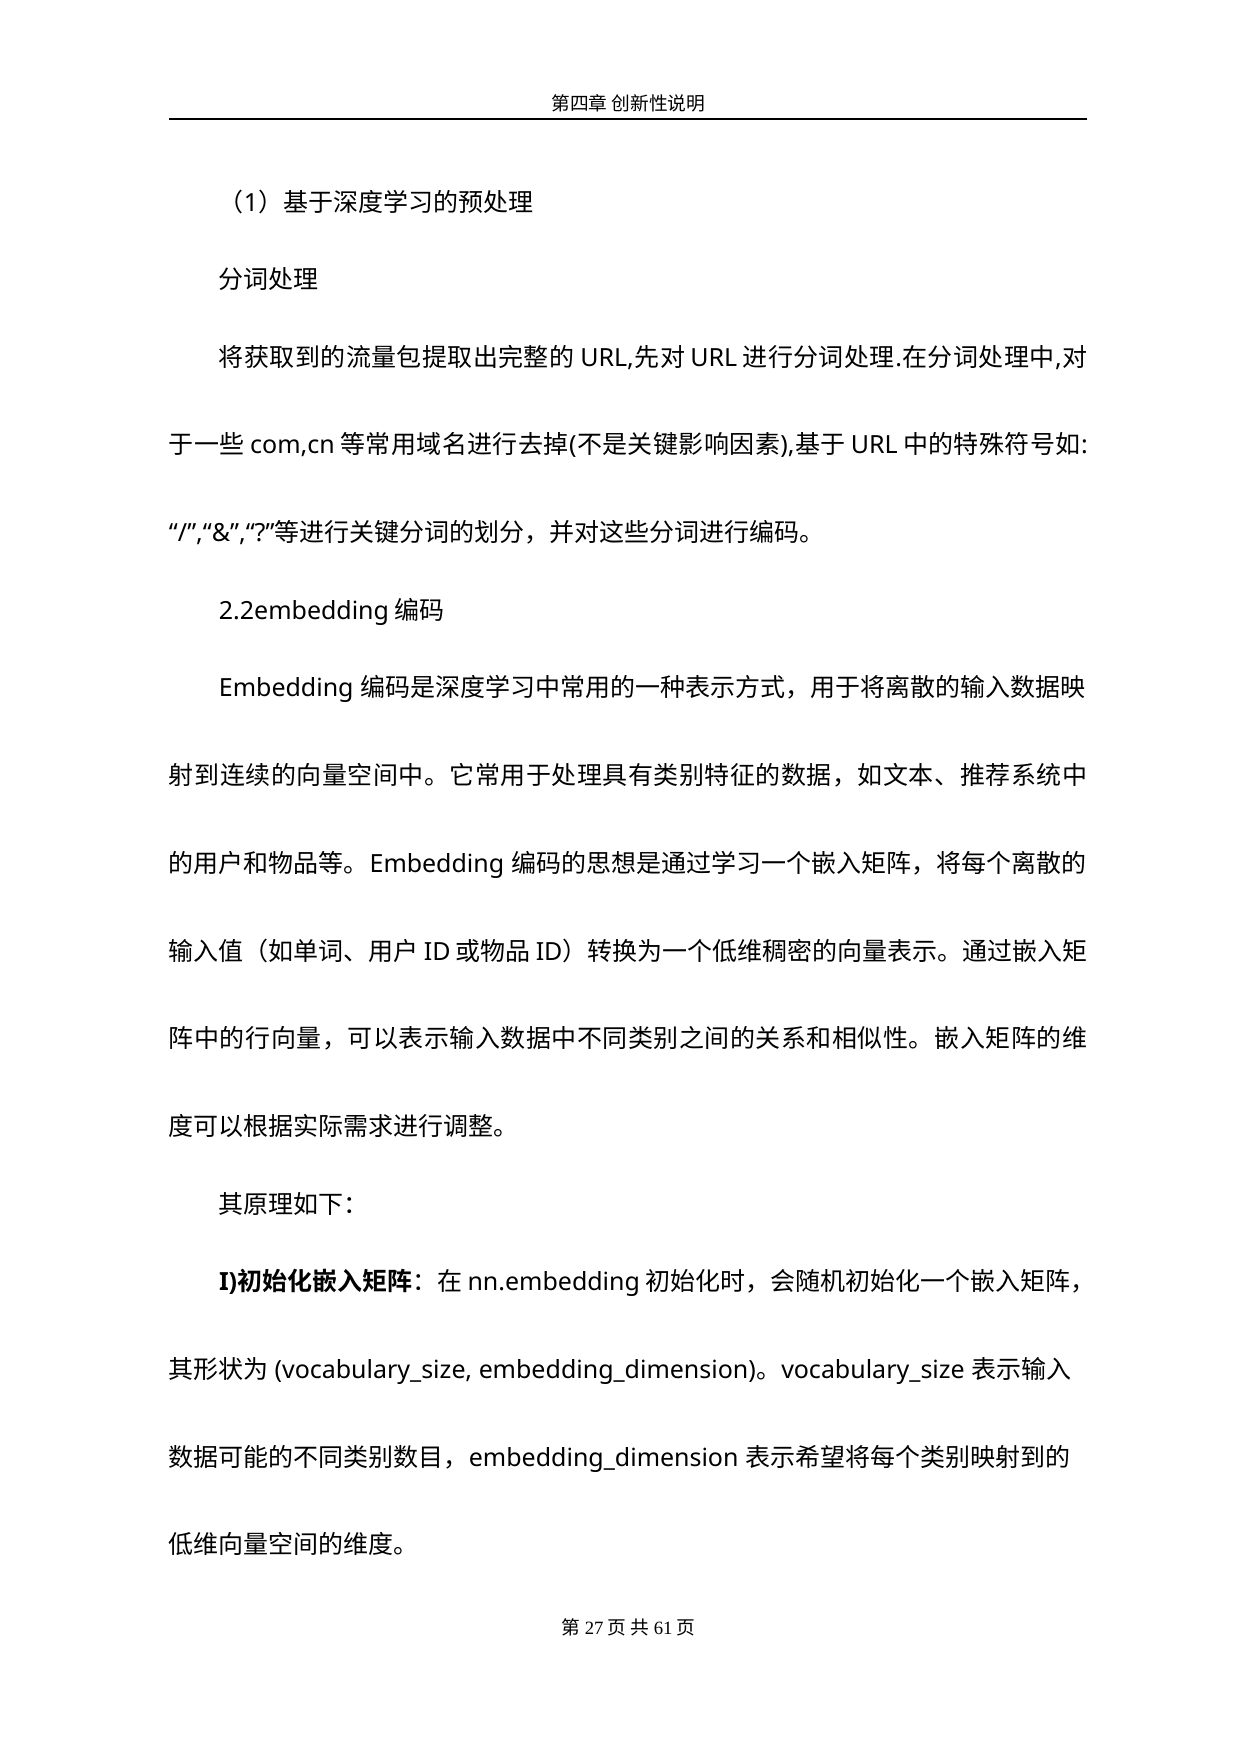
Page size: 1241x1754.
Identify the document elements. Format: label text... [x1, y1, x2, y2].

text 分词处理 [169, 245, 1087, 310]
list 基于深度学习的预处理 [169, 168, 1087, 233]
text 将获取到的流量包提取出完整的URL,先对URL进行分词处理.在分词处理中,对于一些com,cn等常用域名进行去掉(不是关键影响因素),基于URL中的特殊符号如:“/”,“&”,“?”等进行关键分词的划分，并对这些分词进行编码。 [169, 323, 1087, 563]
text Embedding 编码是深度学习中常用的一种表示方式，用于将离散的输入数据映射到连续的向量空间中。它常用于处理具有类别特征的数据，如文本、推荐系统中的用户和物品等。Embedding 编码的思想是通过学习一个嵌入矩阵，将每个离散的输入值（如单词、用户ID或物品ID）转换为一个低维稠密的向量表示。通过嵌入矩阵中的行向量，可以表示输入数据中不同类别之间的关系和相似性。嵌入矩阵的维度可以根据实际需求进行调整。 [169, 653, 1087, 1157]
text 其原理如下： [169, 1170, 1087, 1235]
text 2.2embedding编码 [169, 576, 1087, 641]
text I)初始化嵌入矩阵：在nn.embedding初始化时，会随机初始化一个嵌入矩阵，其形状为 (vocabulary_size, embedding_dimension)。vocabulary_size 表示输入数据可能的不同类别数目，embedding_dimension 表示希望将每个类别映射到的低维向量空间的维度。 [169, 1247, 1087, 1575]
